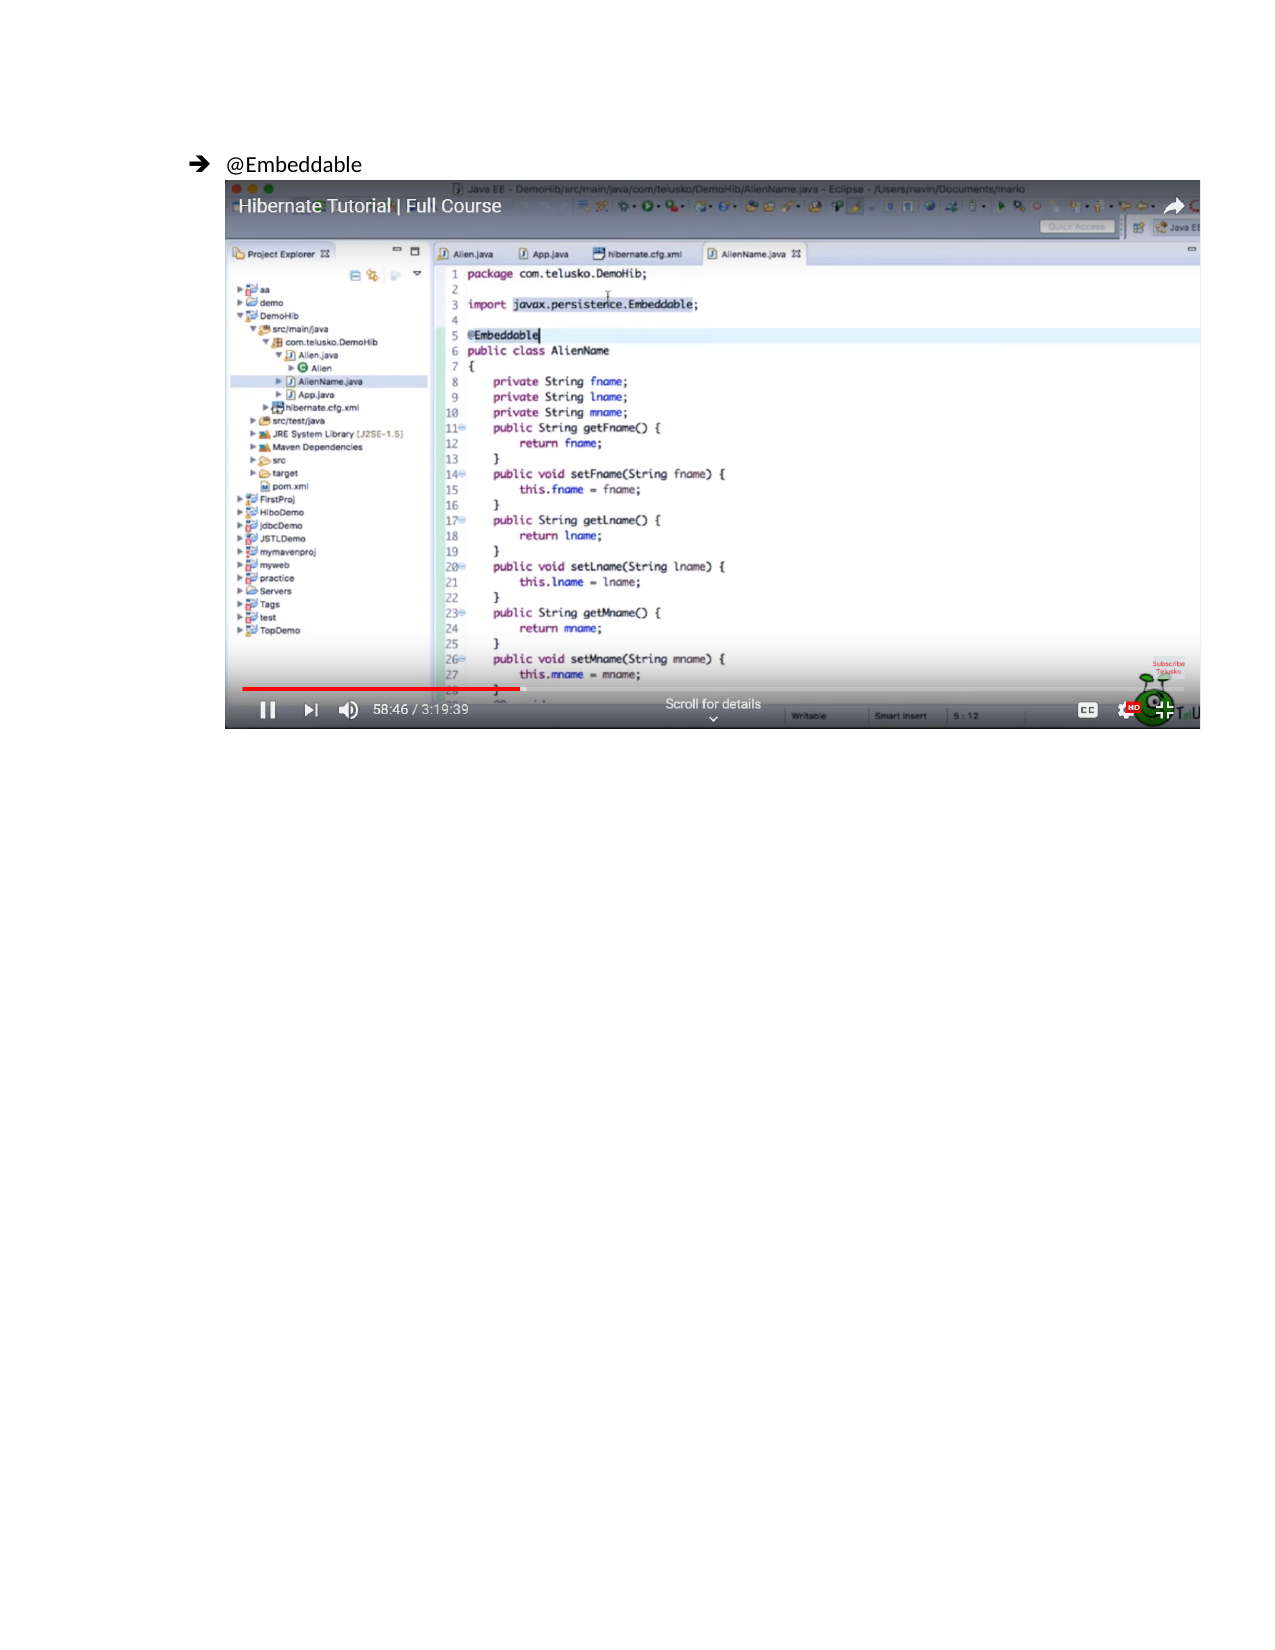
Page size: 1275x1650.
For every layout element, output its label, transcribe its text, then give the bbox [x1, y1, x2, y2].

picture [225, 180, 1200, 729]
